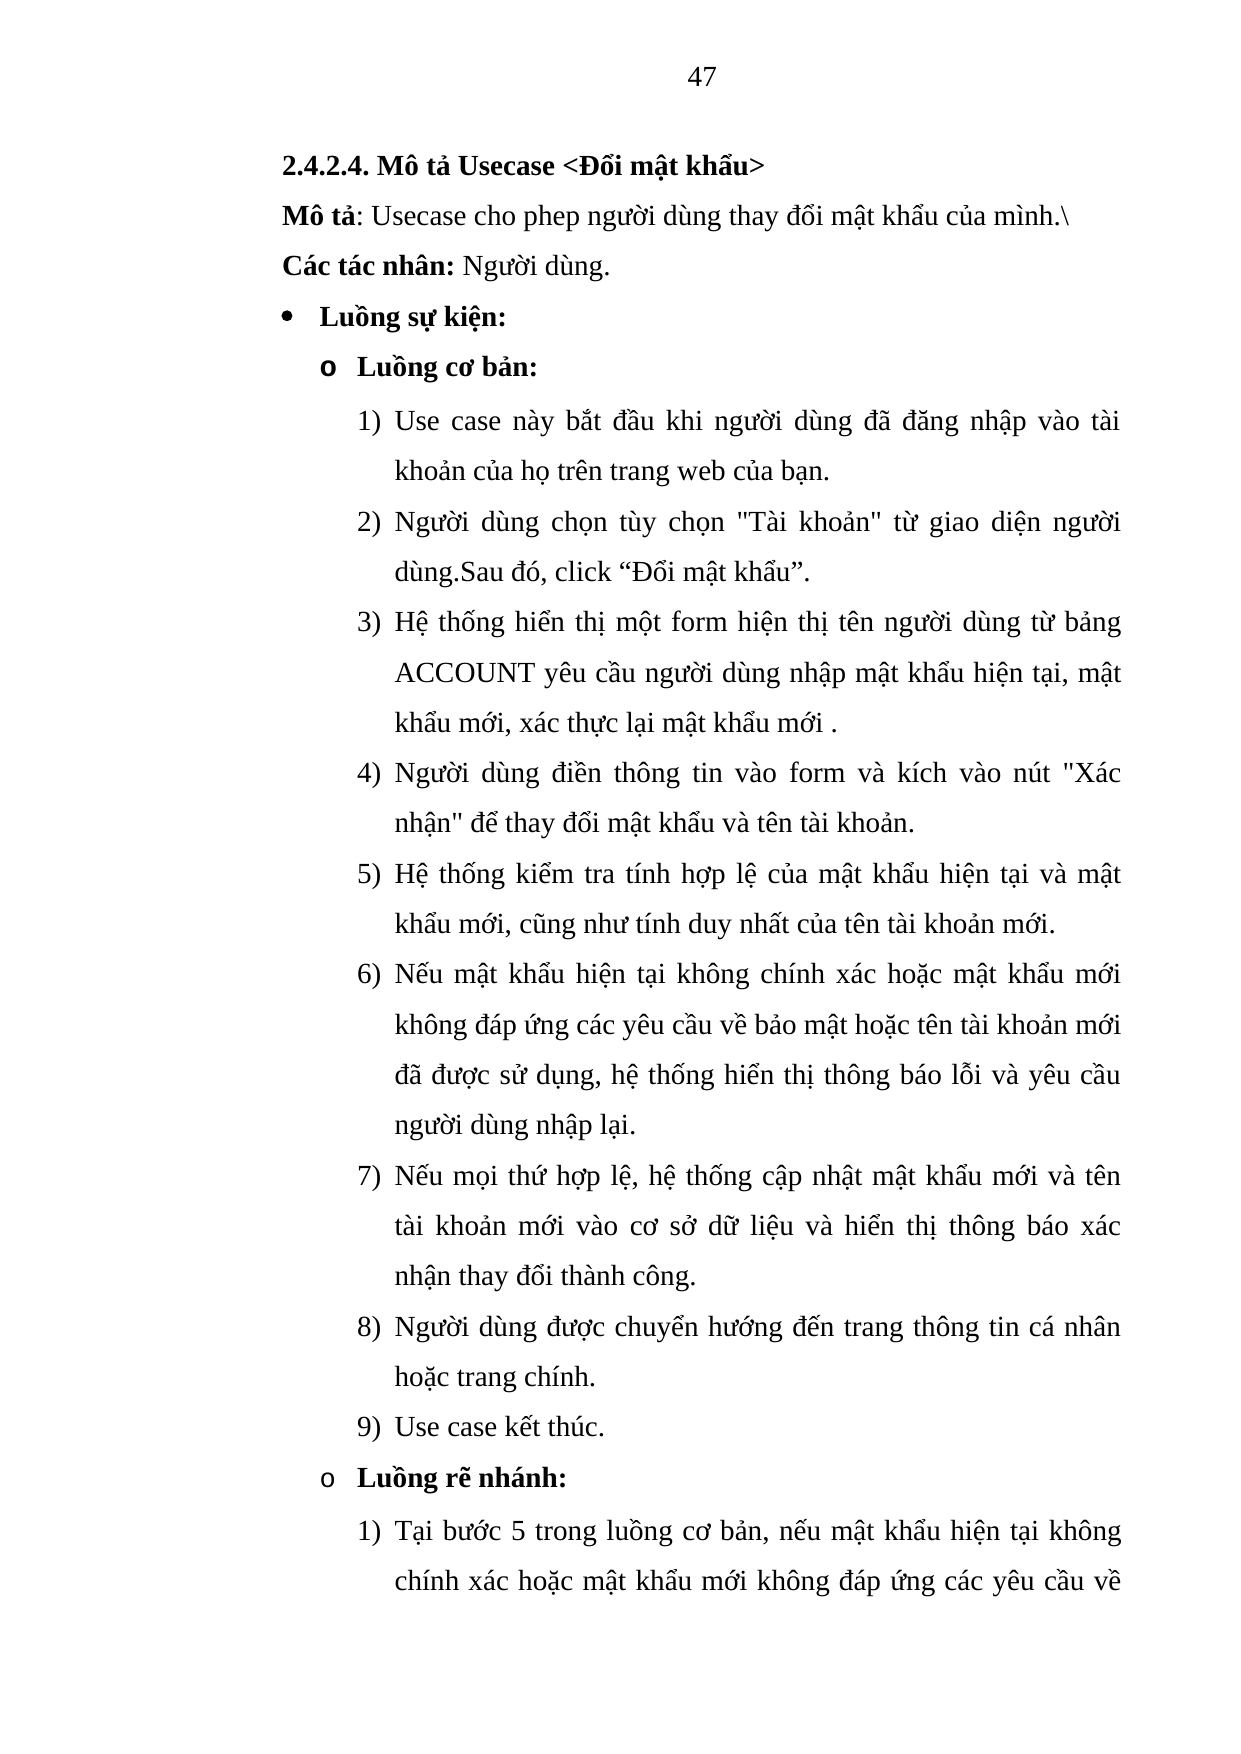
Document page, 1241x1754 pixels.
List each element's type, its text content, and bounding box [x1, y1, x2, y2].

subtitle Mô tả Usecase <Đổi mật khẩu> [207, 148, 1122, 181]
list Hệ thống hiển thị một form hiện thị tên người dùng từ bảng ACCOUNT yêu cầu người dùng nhập mật khẩu hiện tại, mật khẩu mới, xác thực lại mật khẩu mới . [357, 604, 1122, 738]
list Use case kết thúc. [357, 1409, 1122, 1443]
list Use case này bắt đầu khi người dùng đã đăng nhập vào tài khoản của họ trên trang web của bạn. [357, 403, 1122, 487]
list Luồng rẽ nhánh: [319, 1460, 1122, 1495]
list Luồng cơ bản: [319, 349, 1122, 385]
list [357, 1513, 1122, 1597]
text Các tác nhân: Người dùng. [207, 248, 1122, 282]
list Hệ thống kiểm tra tính hợp lệ của mật khẩu hiện tại và mật khẩu mới, cũng như tính duy nhất của tên tài khoản mới. [357, 856, 1122, 940]
list Luồng sự kiện: [282, 299, 1122, 332]
list Người dùng chọn tùy chọn "Tài khoản" từ giao diện người dùng.Sau đó, click “Đổi mật khẩu”. [357, 504, 1122, 588]
list Người dùng được chuyển hướng đến trang thông tin cá nhân hoặc trang chính. [357, 1309, 1122, 1393]
list Nếu mọi thứ hợp lệ, hệ thống cập nhật mật khẩu mới và tên tài khoản mới vào cơ sở dữ liệu và hiển thị thông báo xác nhận thay đổi thành công. [357, 1158, 1122, 1292]
list Người dùng điền thông tin vào form và kích vào nút "Xác nhận" để thay đổi mật khẩu và tên tài khoản. [357, 755, 1122, 839]
text Mô tả: Usecase cho phep người dùng thay đổi mật khẩu của mình.\ [207, 198, 1122, 232]
list Nếu mật khẩu hiện tại không chính xác hoặc mật khẩu mới không đáp ứng các yêu cầu về bảo mật hoặc tên tài khoản mới đã được sử dụng, hệ thống hiển thị thông báo lỗi và yêu cầu người dùng nhập lại. [357, 957, 1122, 1141]
